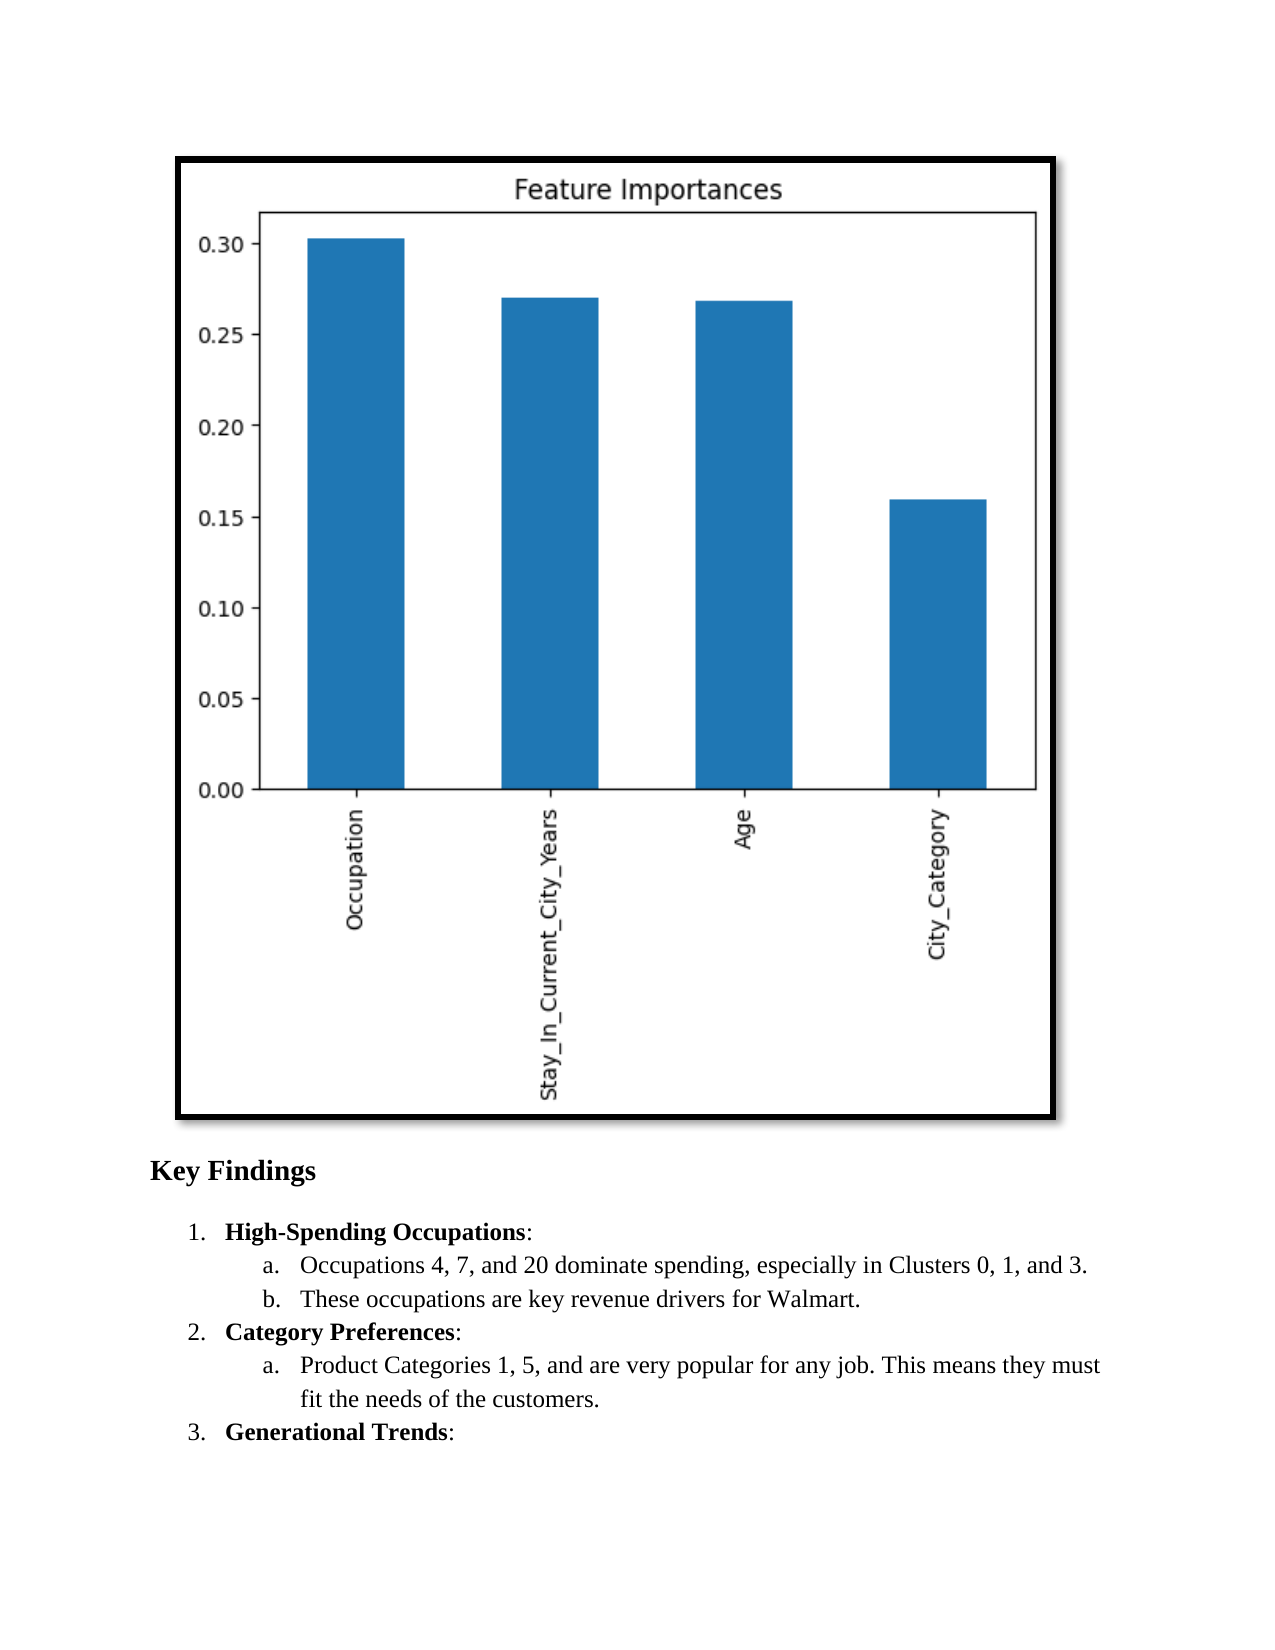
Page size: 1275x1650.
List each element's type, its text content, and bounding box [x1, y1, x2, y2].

list High-Spending Occupations: [187, 1217, 1125, 1246]
list These occupations are key revenue drivers for Walmart. [262, 1284, 1125, 1313]
list Category Preferences: [187, 1317, 1125, 1346]
list Occupations 4, 7, and 20 dominate spending, especially in Clusters 0, 1, and 3. [262, 1251, 1125, 1279]
list Generational Trends: [187, 1417, 1125, 1446]
list Product Categories 1, 5, and are very popular for any job. This means they must fit the needs of the customers. [262, 1351, 1125, 1413]
subtitle Key Findings [150, 1153, 1125, 1187]
